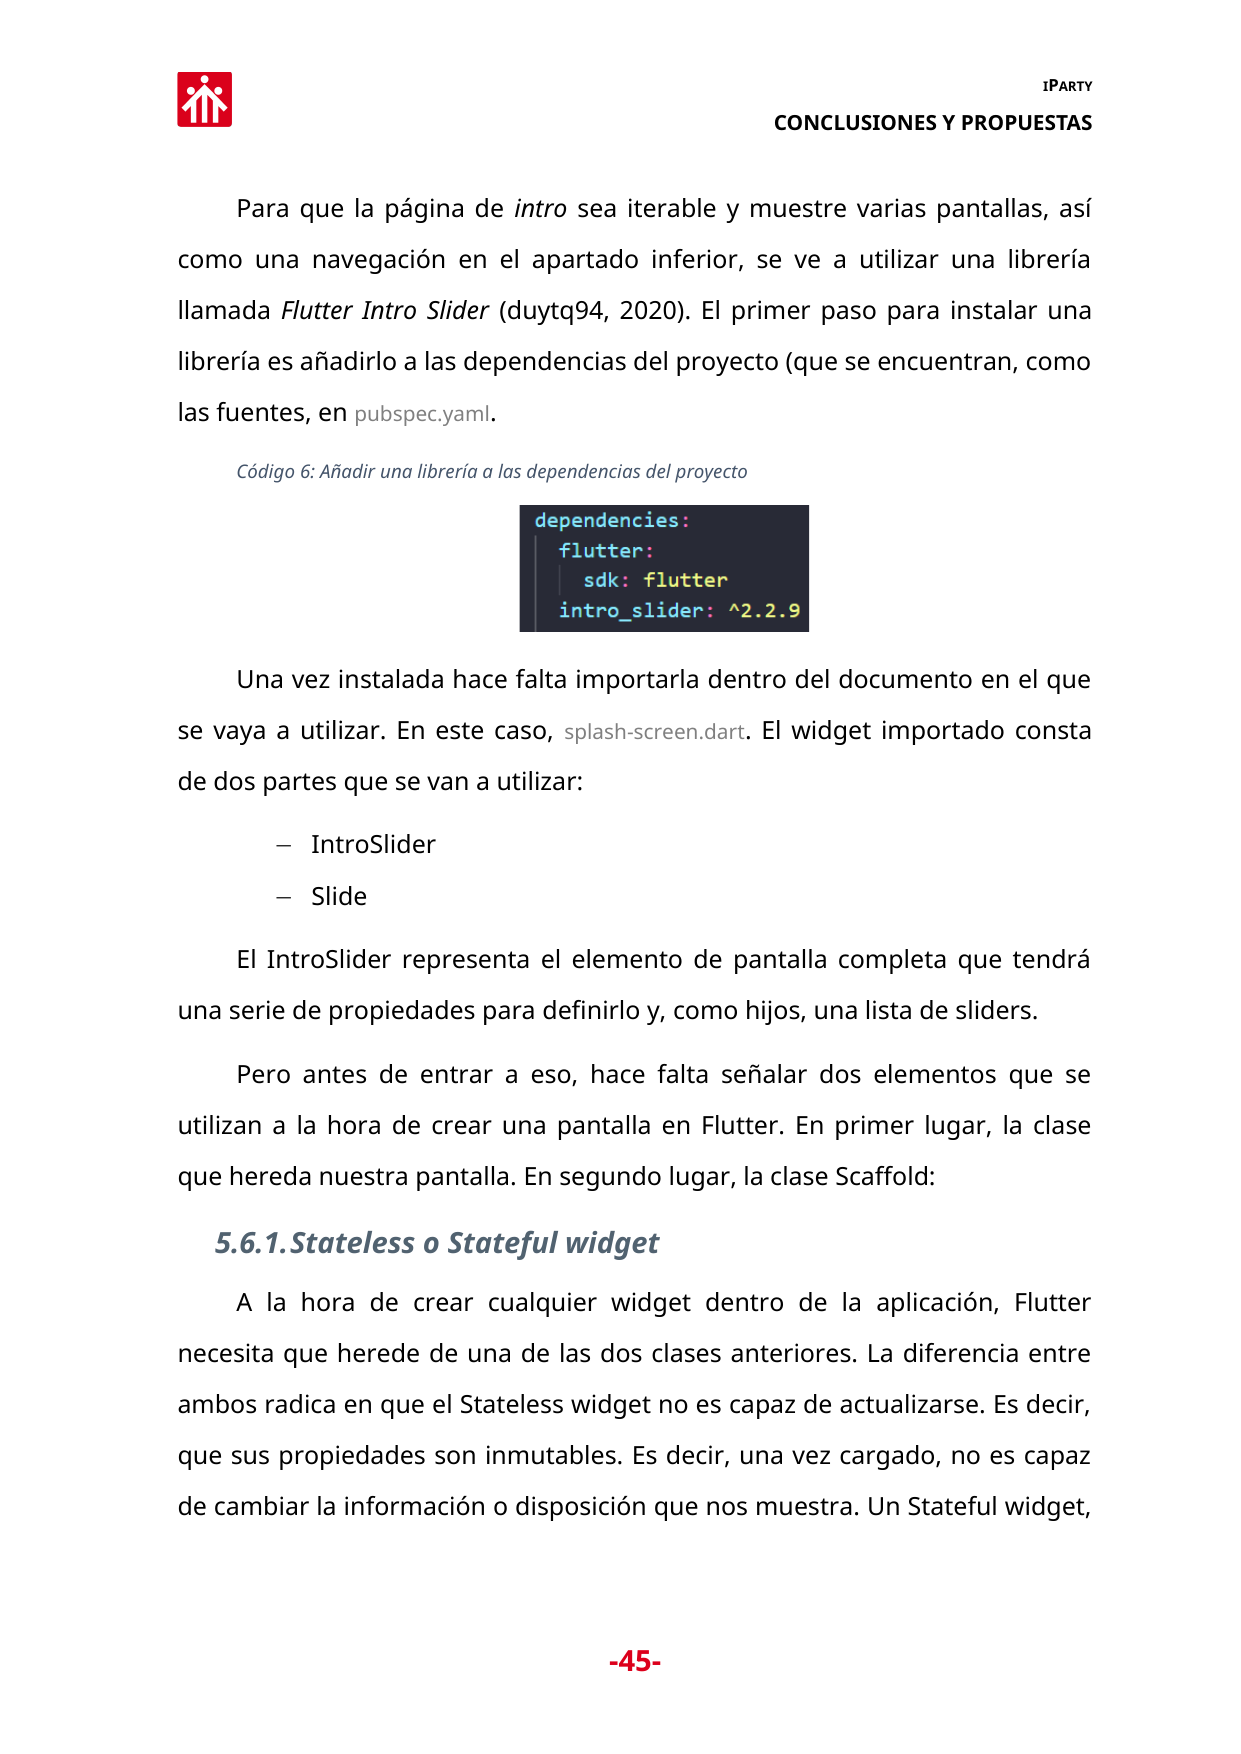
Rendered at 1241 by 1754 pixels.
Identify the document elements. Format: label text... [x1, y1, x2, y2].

text El IntroSlider representa el elemento de pantalla completa que tendrá una serie de propiedades para definirlo y, como hijos, una lista de sliders. [177, 942, 1092, 1027]
subtitle Stateless o Stateful widget [215, 1222, 1092, 1262]
text Pero antes de entrar a eso, hace falta señalar dos elementos que se utilizan a la hora de crear una pantalla en Flutter. En primer lugar, la clase que hereda nuestra pantalla. En segundo lugar, la clase Scaffold: [177, 1056, 1092, 1192]
picture [177, 72, 232, 127]
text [177, 1284, 1092, 1523]
list Slide [274, 878, 1092, 912]
text Una vez instalada hace falta importarla dentro del documento en el que se vaya a utilizar. En este caso, splash-screen.dart. El widget importado consta de dos partes que se van a utilizar: [177, 662, 1092, 798]
text Para que la página de intro sea iterable y muestre varias pantallas, así como una navegación en el apartado inferior, se ve a utilizar una librería llamada Flutter Intro Slider . El primer paso para instalar una librería es añadirlo a las dependencias del proyecto (que se encuentran, como las fuentes, en pubspec.yaml. [177, 191, 1092, 429]
picture [519, 505, 810, 632]
list IntroSlider [274, 827, 1092, 861]
